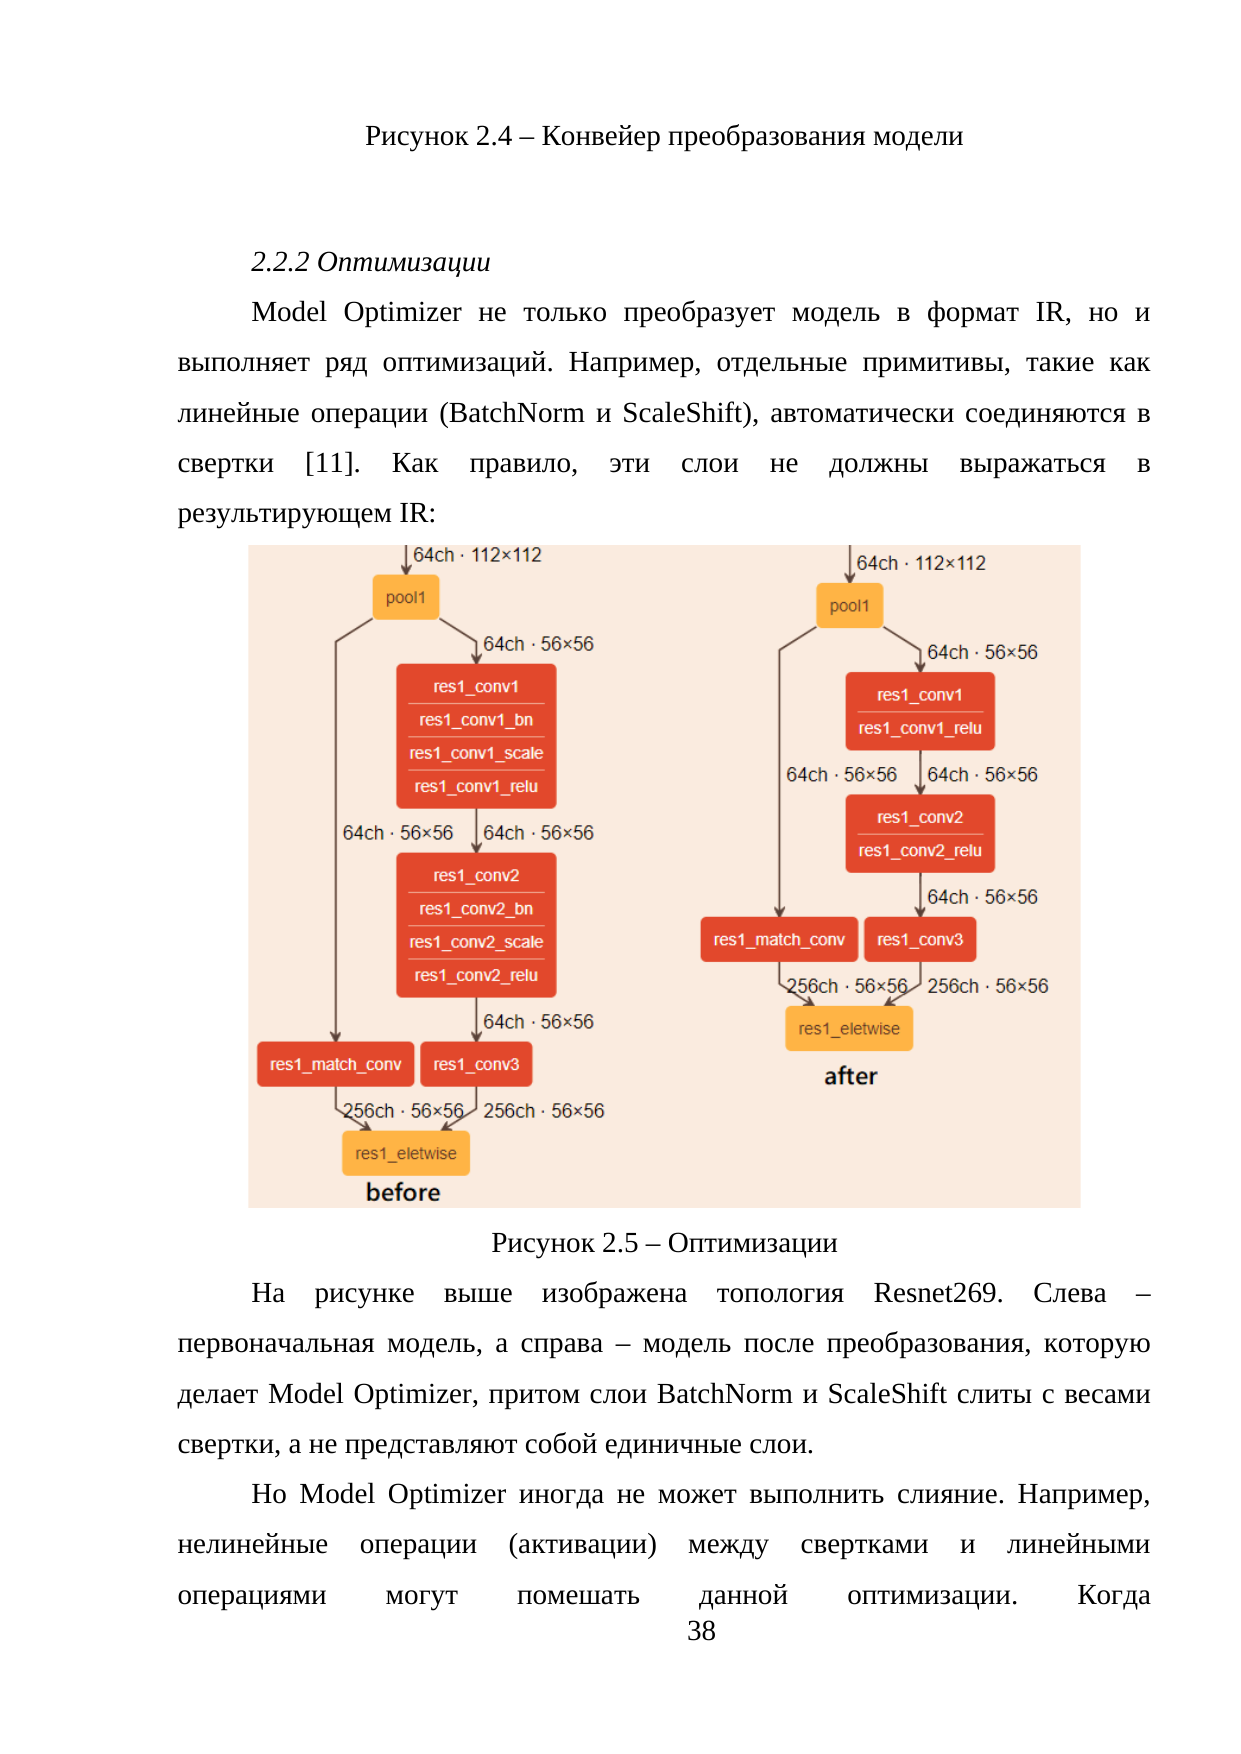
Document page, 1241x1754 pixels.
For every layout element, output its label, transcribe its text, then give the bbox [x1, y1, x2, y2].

subtitle 2.2.2 Оптимизации [177, 244, 1152, 277]
text Model Optimizer не только преобразует модель в формат IR, но и выполняет ряд оптимизаций. Например, отдельные примитивы, такие как линейные операции (BatchNorm и ScaleShift), автоматически соединяются в свертки [11]. Как правило, эти слои не должны выражаться в результирующем IR: [177, 294, 1152, 529]
text Рисунок 2.5 – Оптимизации [177, 1225, 1152, 1258]
text На рисунке выше изображена топология Resnet269. Слева – первоначальная модель, а справа – модель после преобразования, которую делает Model Optimizer, притом слои BatchNorm и ScaleShift слиты с весами свертки, а не представляют собой единичные слои. [177, 1275, 1152, 1459]
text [177, 1476, 1152, 1611]
picture [248, 545, 1081, 1208]
text Рисунок 2.4 – Конвейер преобразования модели [177, 118, 1152, 152]
